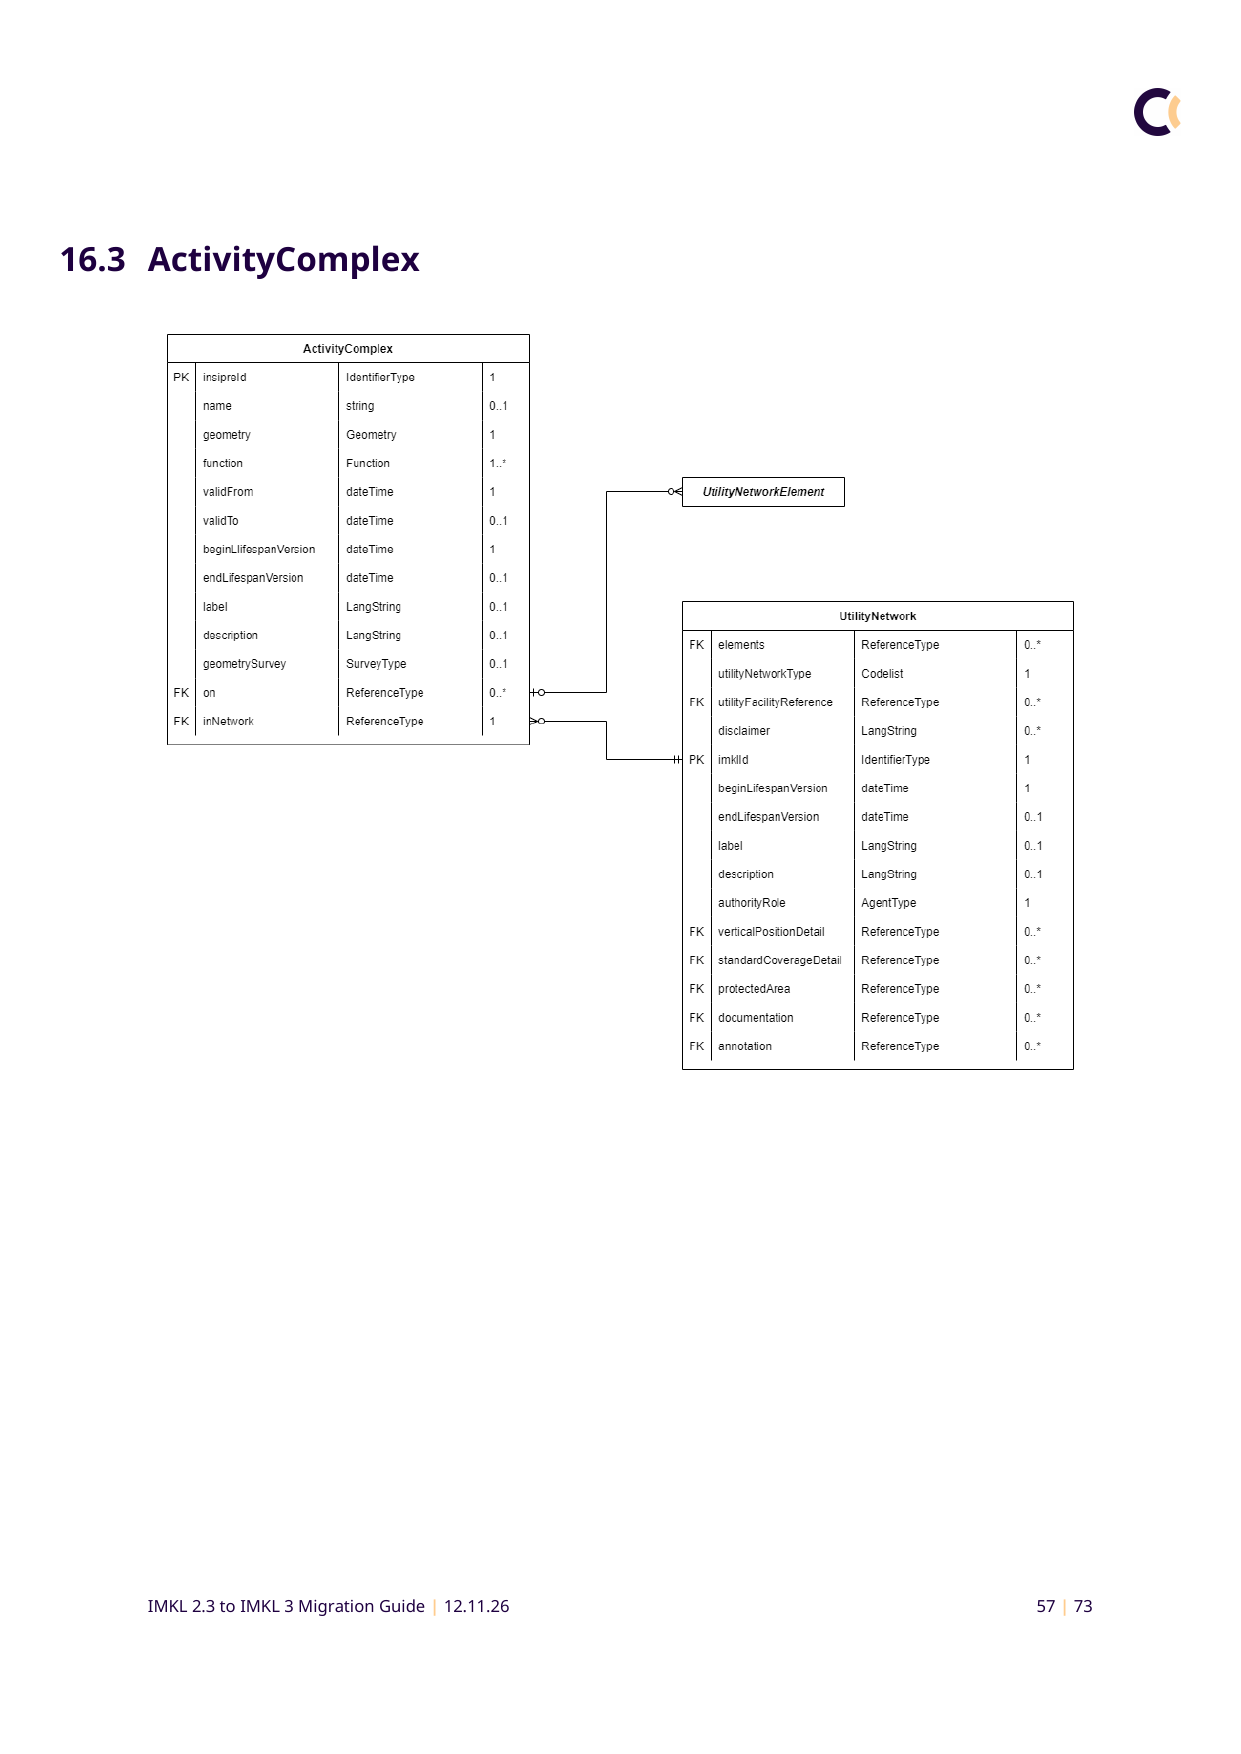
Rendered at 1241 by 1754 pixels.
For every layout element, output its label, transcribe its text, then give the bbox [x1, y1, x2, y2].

picture [1134, 88, 1181, 136]
picture [147, 315, 1093, 1089]
subtitle ActivityComplex [59, 236, 1092, 282]
